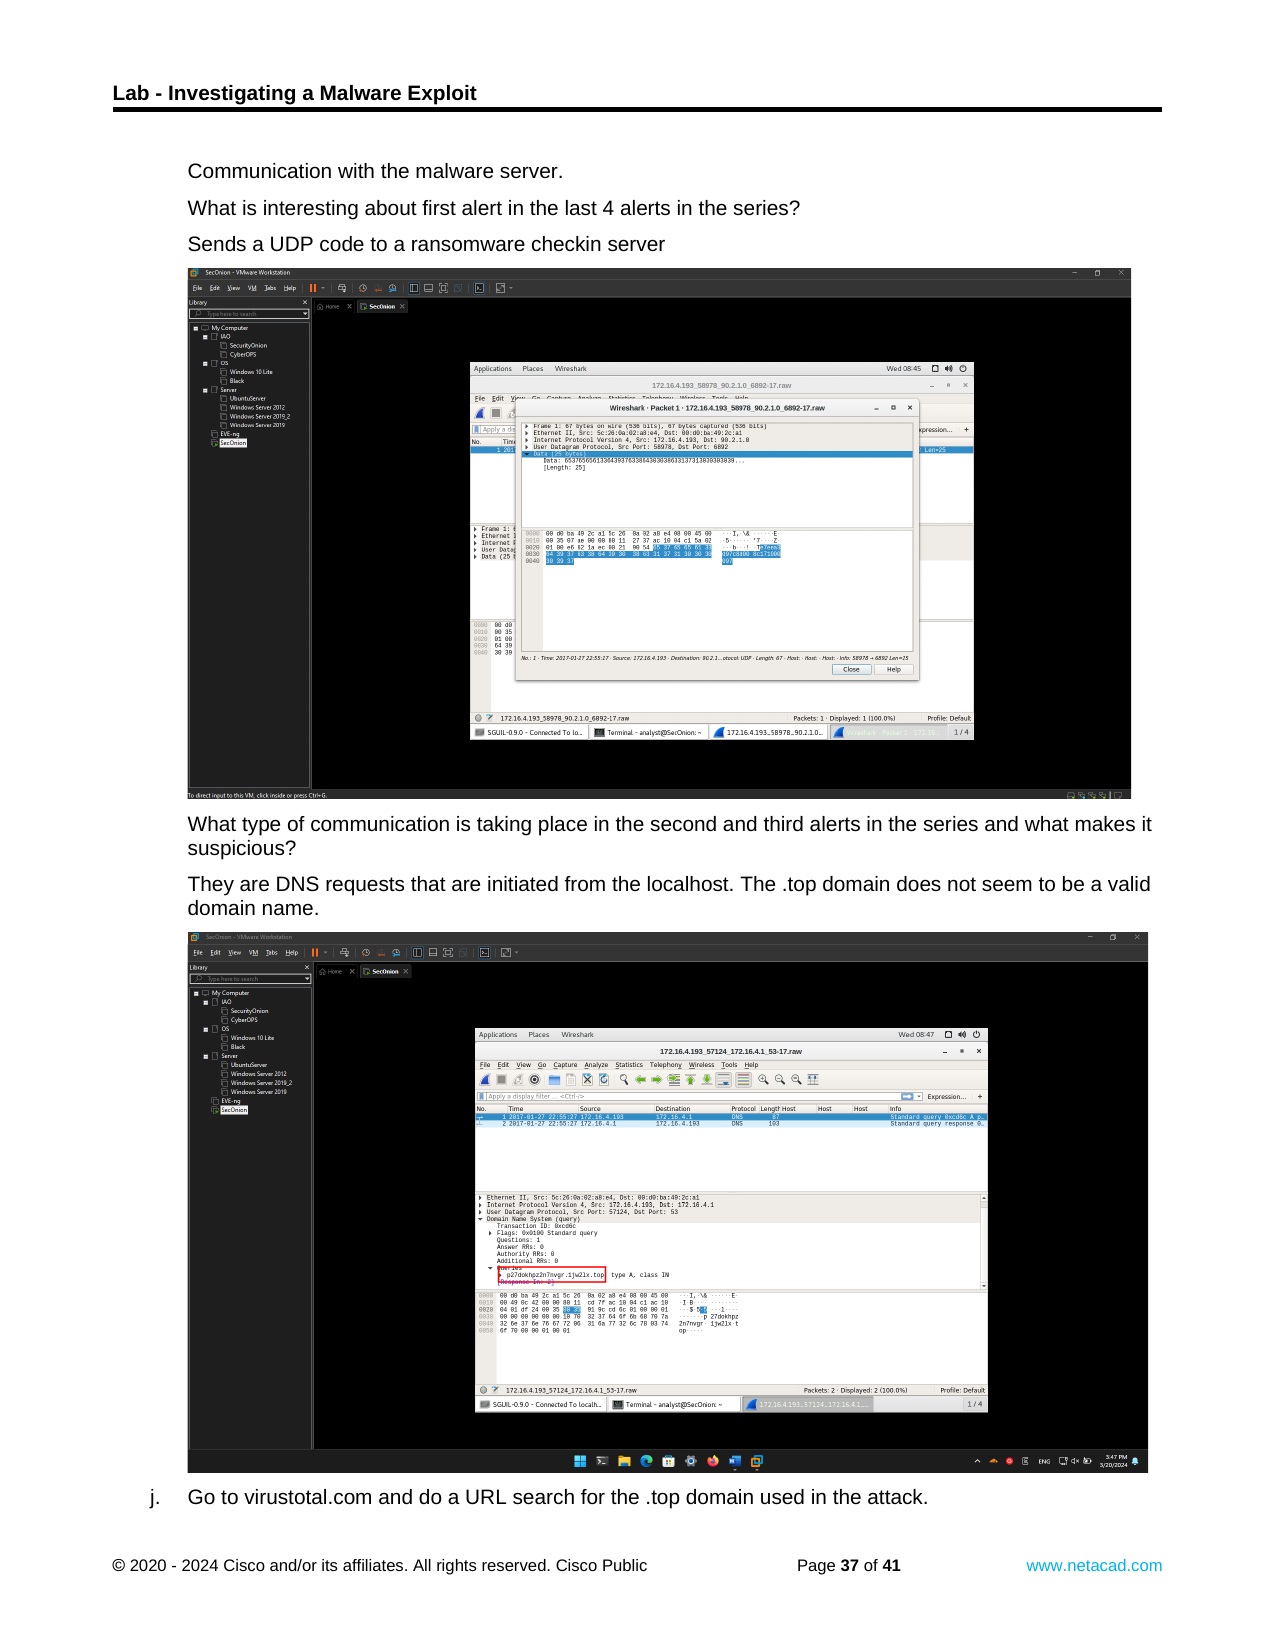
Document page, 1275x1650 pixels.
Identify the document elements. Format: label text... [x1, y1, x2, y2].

list Go to virustotal.com and do a URL search for the .top domain used in the attack. [150, 1485, 1162, 1509]
text They are DNS requests that are initiated from the localhost. The .top domain does not seem to be a valid domain name. [187, 872, 1162, 920]
text What is interesting about first alert in the last 4 alerts in the series? [187, 195, 1162, 219]
text Sends a UDP code to a ransomware checkin server [187, 232, 1162, 256]
picture [187, 932, 1149, 1473]
text What type of communication is taking place in the second and third alerts in the series and what makes it suspicious? [187, 811, 1162, 859]
picture [187, 268, 1132, 799]
text Communication with the malware server. [187, 159, 1162, 183]
